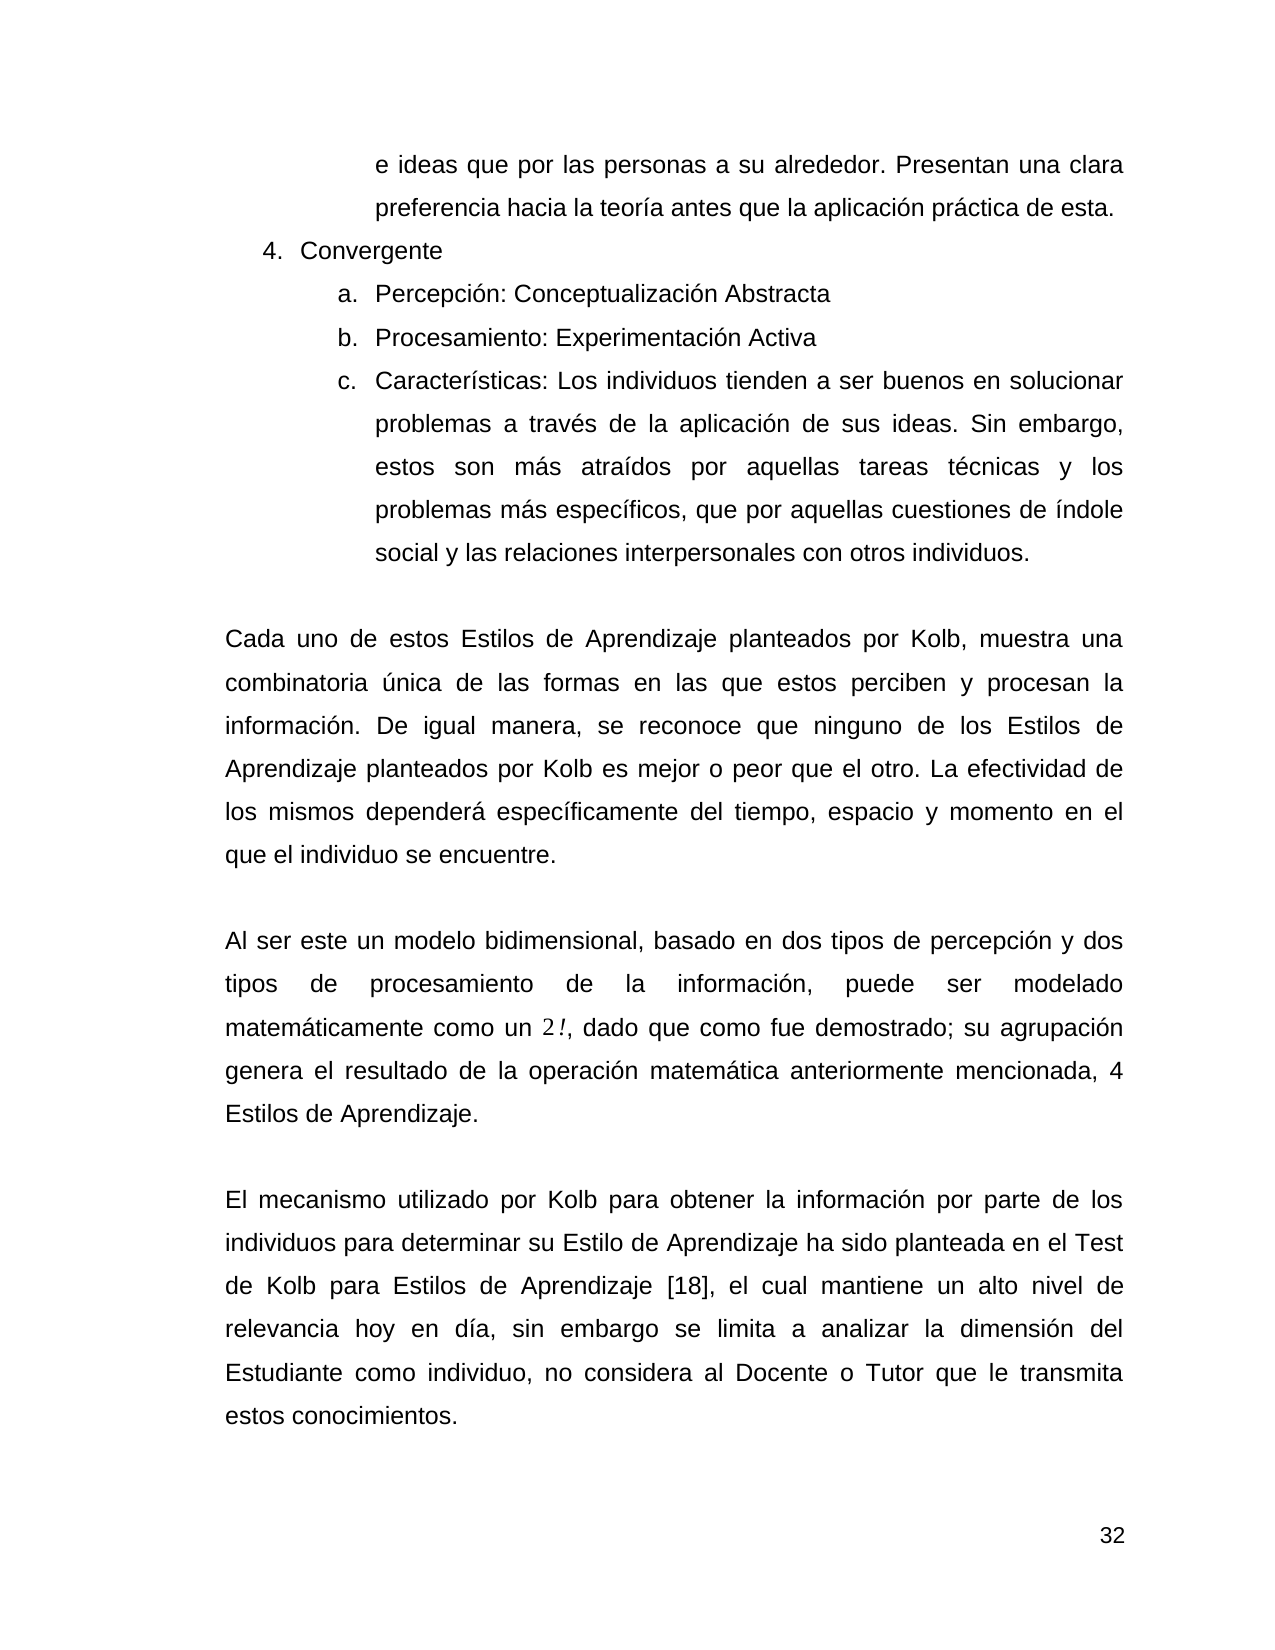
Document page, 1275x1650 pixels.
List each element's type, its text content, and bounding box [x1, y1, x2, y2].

text Al ser este un modelo bidimensional, basado en dos tipos de percepción y dos tipos de procesamiento de la información, puede ser modelado matemáticamente como un , dado que como fue demostrado; su agrupación genera el resultado de la operación matemática anteriormente mencionada, 4 Estilos de Aprendizaje. [225, 926, 1125, 1127]
list Características: Los individuos tienden a ser buenos en solucionar problemas a través de la aplicación de sus ideas. Sin embargo, estos son más atraídos por aquellas tareas técnicas y los problemas más específicos, que por aquellas cuestiones de índole social y las relaciones interpersonales con otros individuos. [337, 366, 1125, 567]
list Percepción: Conceptualización Abstracta [337, 279, 1125, 308]
list Procesamiento: Experimentación Activa [337, 322, 1125, 351]
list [337, 150, 1125, 222]
list Convergente [262, 236, 1125, 265]
text El mecanismo utilizado por Kolb para obtener la información por parte de los individuos para determinar su Estilo de Aprendizaje ha sido planteada en el Test de Kolb para Estilos de Aprendizaje , el cual mantiene un alto nivel de relevancia hoy en día, sin embargo se limita a analizar la dimensión del Estudiante como individuo, no considera al Docente o Tutor que le transmita estos conocimientos. [225, 1185, 1125, 1429]
text Cada uno de estos Estilos de Aprendizaje planteados por Kolb, muestra una combinatoria única de las formas en las que estos perciben y procesan la información. De igual manera, se reconoce que ninguno de los Estilos de Aprendizaje planteados por Kolb es mejor o peor que el otro. La efectividad de los mismos dependerá específicamente del tiempo, espacio y momento en el que el individuo se encuentre. [225, 624, 1125, 869]
